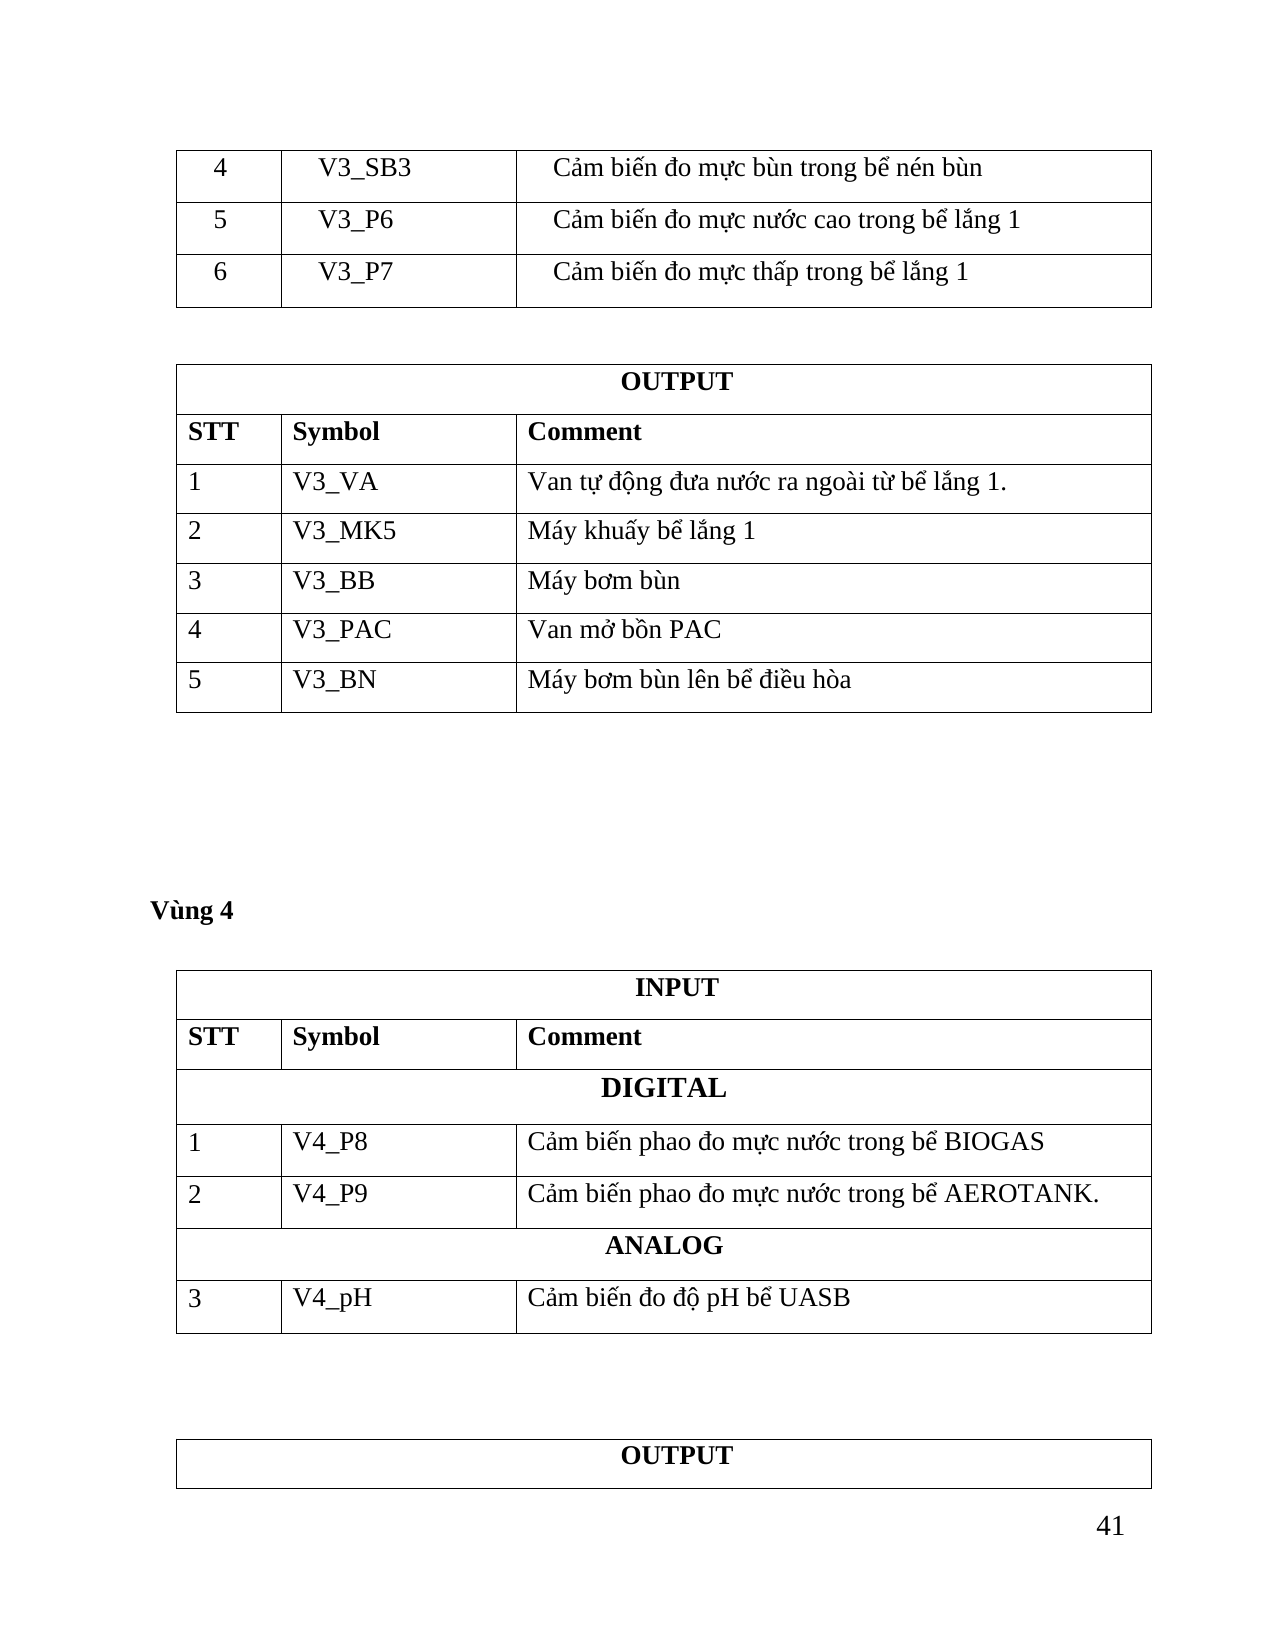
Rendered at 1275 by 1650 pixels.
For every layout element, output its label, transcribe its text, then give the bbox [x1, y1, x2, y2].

table_cell V4_P8 [282, 1125, 516, 1176]
table_cell Máy khuấy bể lắng 1 [517, 514, 1151, 563]
table_cell 4 [177, 614, 281, 662]
table_cell Cảm biến đo mực thấp trong bể lắng 1 [517, 255, 1151, 307]
table_cell STT [177, 1020, 281, 1069]
table_cell Cảm biến đo độ pH bể UASB [517, 1281, 1151, 1332]
table_cell V3_SB3 [282, 151, 516, 202]
table_cell 3 [177, 564, 281, 613]
table_header INPUT [177, 971, 1151, 1019]
table_cell 2 [177, 514, 281, 563]
table_cell 5 [177, 203, 281, 254]
table_cell Van tự động đưa nước ra ngoài từ bể lắng 1. [517, 465, 1151, 513]
table_cell V3_P7 [282, 255, 516, 307]
table_cell V3_MK5 [282, 514, 516, 563]
table_cell V3_P6 [282, 203, 516, 254]
table_cell V3_BB [282, 564, 516, 613]
table_cell Van mở bồn PAC [517, 614, 1151, 662]
table_cell V4_pH [282, 1281, 516, 1332]
table_cell 6 [177, 255, 281, 307]
table_cell V3_BN [282, 663, 516, 712]
table_cell 5 [177, 663, 281, 712]
table_cell Máy bơm bùn [517, 564, 1151, 613]
table_cell Cảm biến phao đo mực nước trong bể AEROTANK. [517, 1177, 1151, 1228]
table_header OUTPUT [177, 1440, 1151, 1488]
table_cell V4_P9 [282, 1177, 516, 1228]
table_cell 4 [177, 151, 281, 202]
table_cell Comment [517, 415, 1151, 463]
table_cell STT [177, 415, 281, 463]
table_cell V3_VA [282, 465, 516, 513]
table_cell Symbol [282, 415, 516, 463]
table_cell 1 [177, 1125, 281, 1176]
table_header OUTPUT [177, 365, 1151, 414]
table_cell ANALOG [177, 1229, 1151, 1280]
table_cell 3 [177, 1281, 281, 1332]
table_cell DIGITAL [177, 1070, 1151, 1124]
table_cell Cảm biến phao đo mực nước trong bể BIOGAS [517, 1125, 1151, 1176]
table_cell 1 [177, 465, 281, 513]
table_cell 2 [177, 1177, 281, 1228]
table_cell Symbol [282, 1020, 516, 1069]
table_cell V3_PAC [282, 614, 516, 662]
table_cell Comment [517, 1020, 1151, 1069]
text Vùng 4 [150, 894, 1125, 925]
table_cell Máy bơm bùn lên bể điều hòa [517, 663, 1151, 712]
table_cell Cảm biến đo mực nước cao trong bể lắng 1 [517, 203, 1151, 254]
table_cell Cảm biến đo mực bùn trong bể nén bùn [517, 151, 1151, 202]
